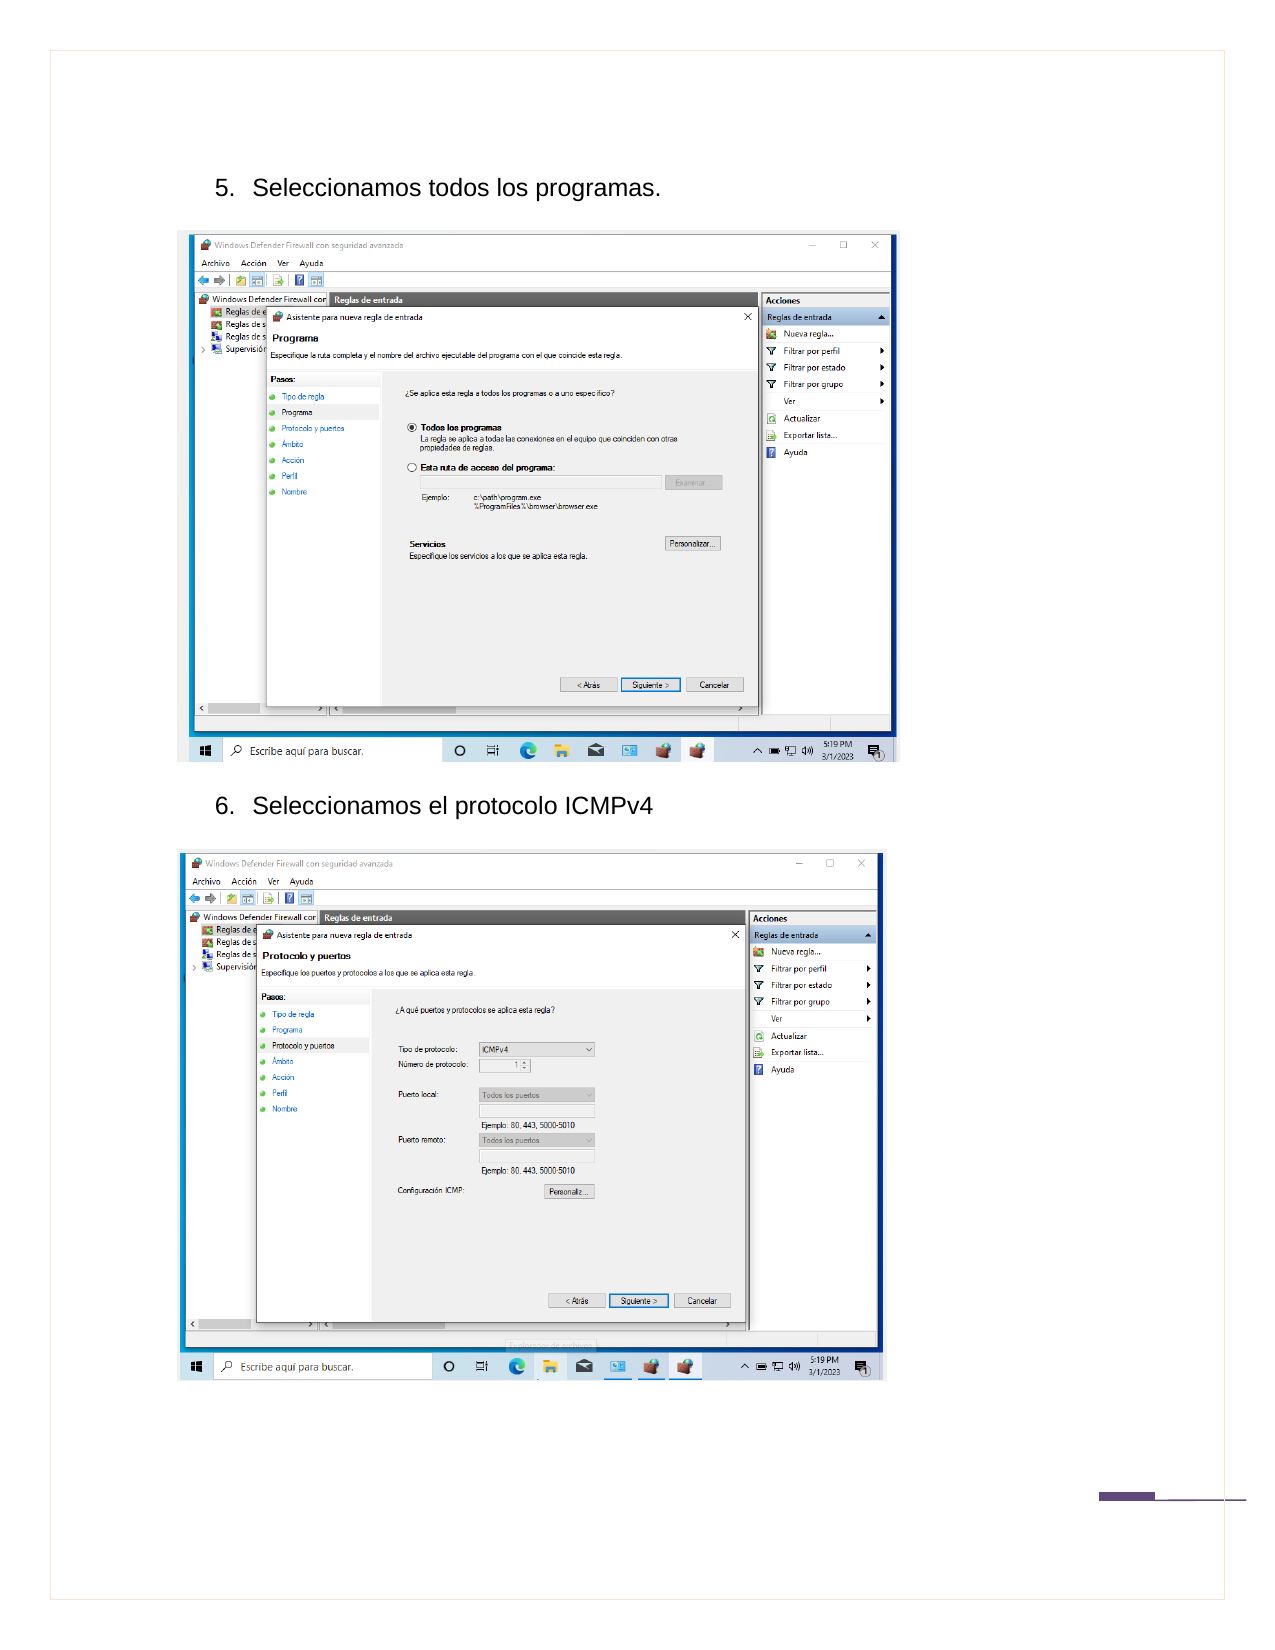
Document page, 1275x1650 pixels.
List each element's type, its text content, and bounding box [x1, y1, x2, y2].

list Seleccionamos el protocolo ICMPv4 [214, 791, 1098, 820]
list Seleccionamos todos los programas. [214, 172, 1098, 201]
picture [177, 230, 901, 762]
picture [177, 849, 888, 1381]
